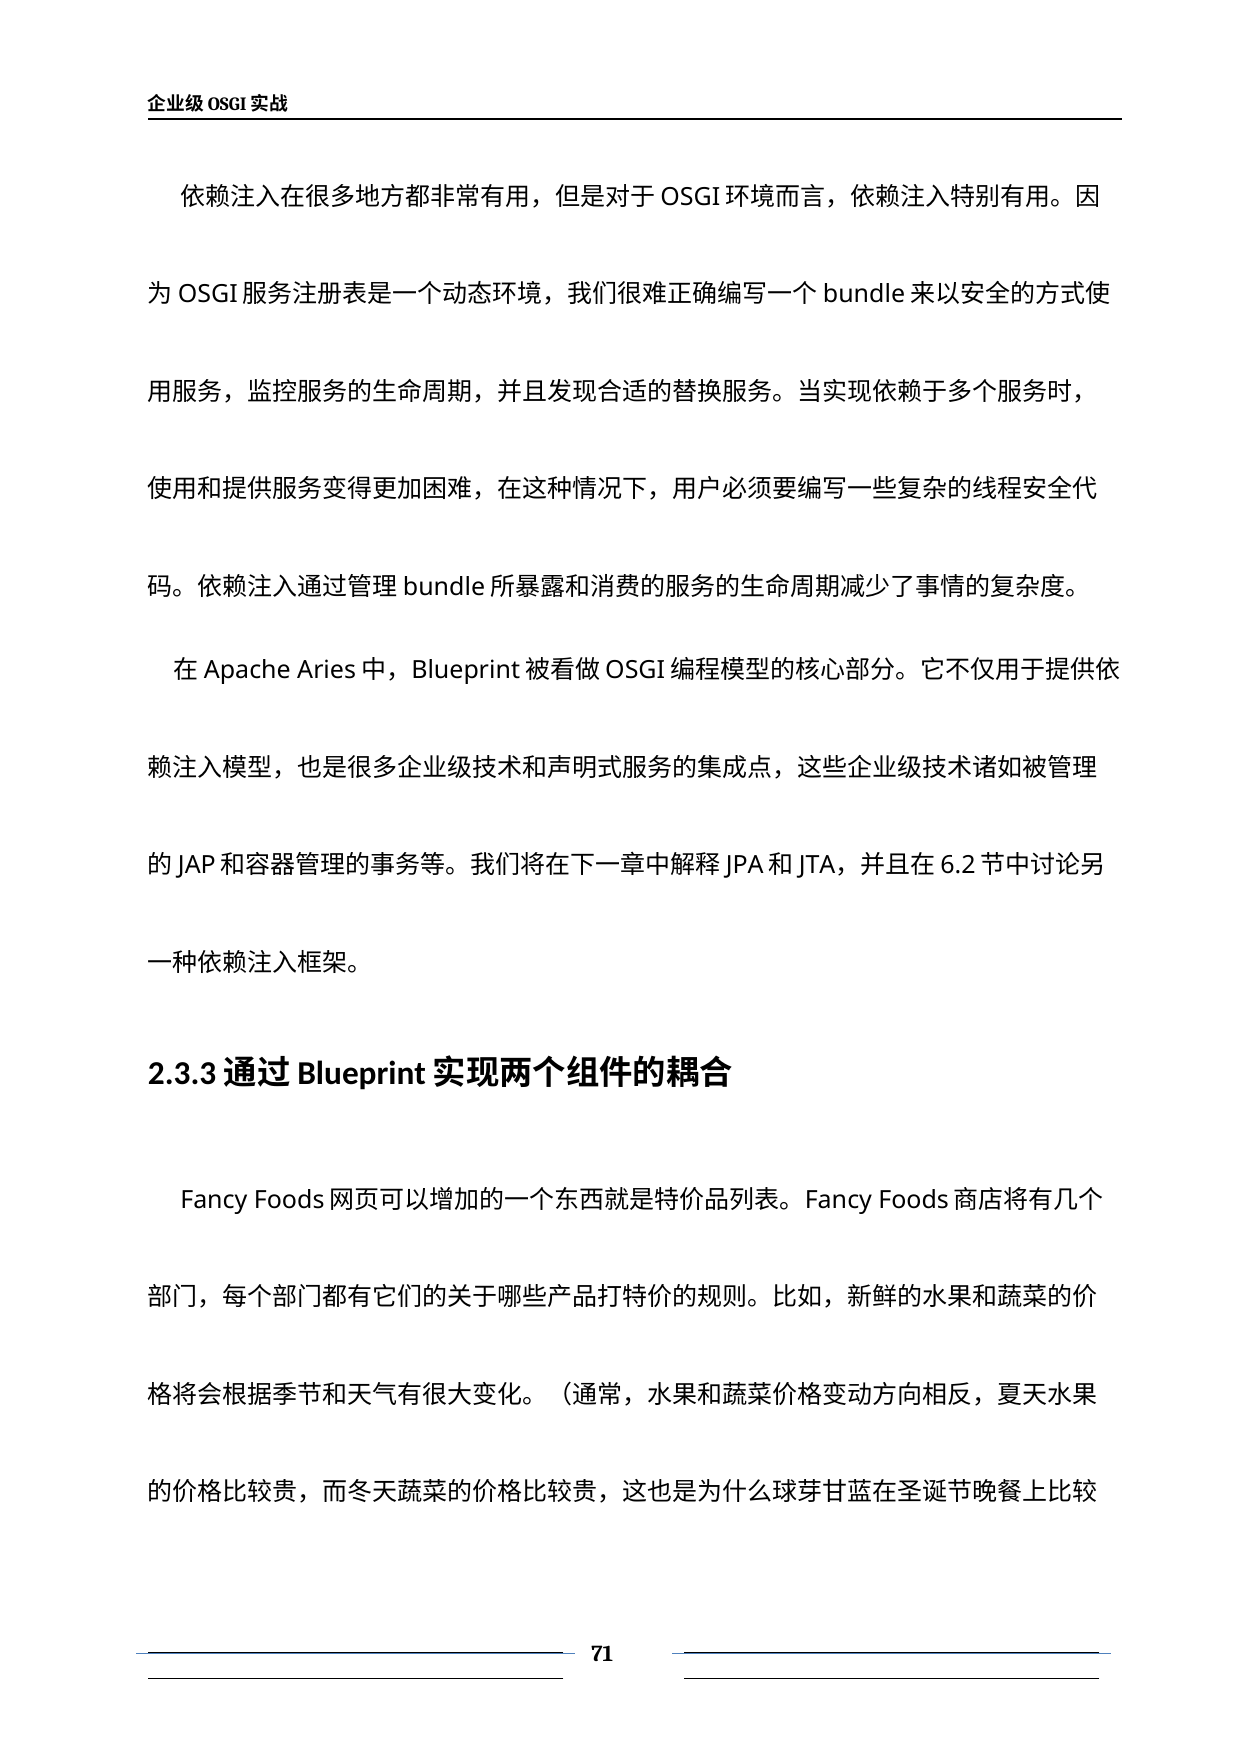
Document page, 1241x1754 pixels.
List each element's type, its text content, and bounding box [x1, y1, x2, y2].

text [148, 1165, 1122, 1522]
subtitle 2.3.3 通过Blueprint实现两个组件的耦合 [148, 1038, 1122, 1103]
text 在Apache Aries中，Blueprint被看做OSGI编程模型的核心部分。它不仅用于提供依赖注入模型，也是很多企业级技术和声明式服务的集成点，这些企业级技术诸如被管理的JAP和容器管理的事务等。我们将在下一章中解释JPA和JTA，并且在6.2节中讨论另一种依赖注入框架。 [148, 635, 1122, 993]
text 依赖注入在很多地方都非常有用，但是对于OSGI环境而言，依赖注入特别有用。因为OSGI服务注册表是一个动态环境，我们很难正确编写一个bundle来以安全的方式使用服务，监控服务的生命周期，并且发现合适的替换服务。当实现依赖于多个服务时，使用和提供服务变得更加困难，在这种情况下，用户必须要编写一些复杂的线程安全代码。依赖注入通过管理bundle所暴露和消费的服务的生命周期减少了事情的复杂度。 [148, 162, 1122, 617]
